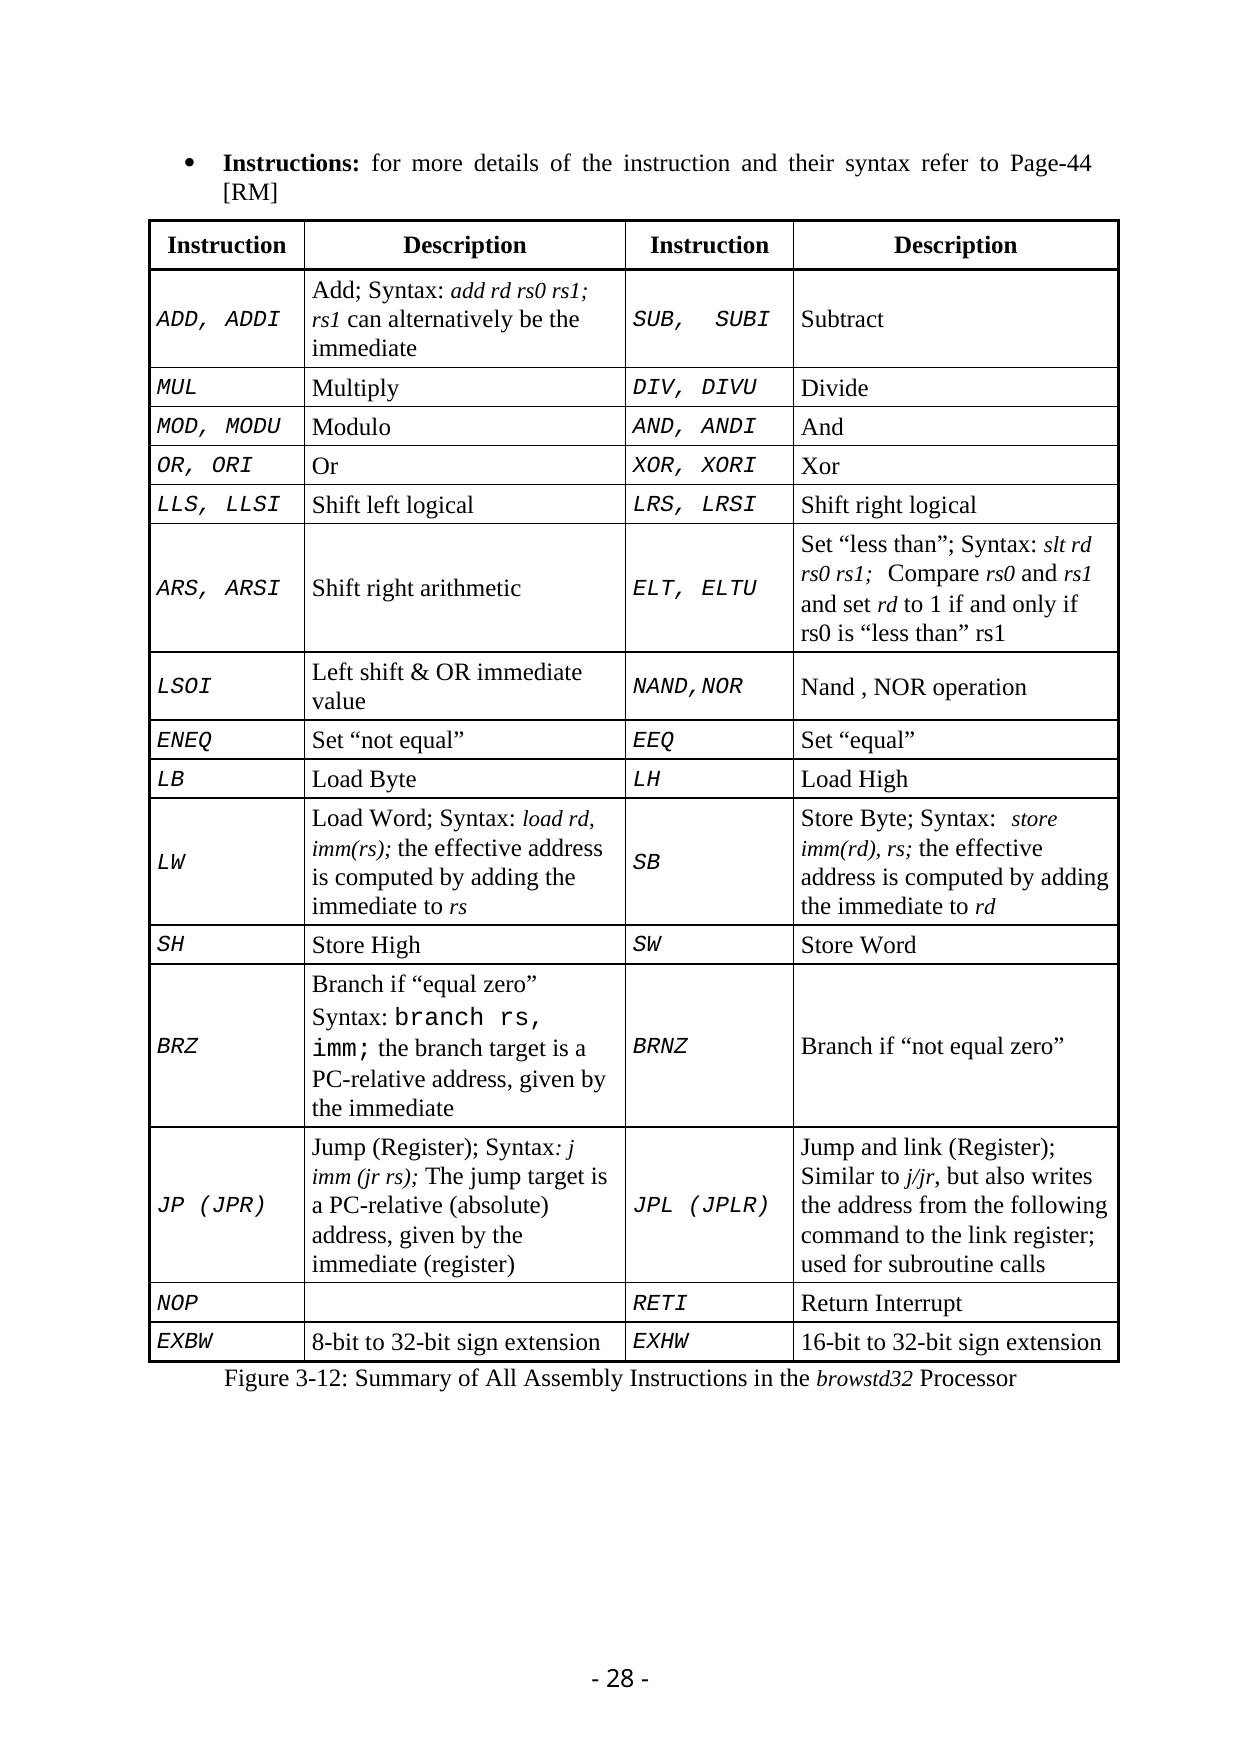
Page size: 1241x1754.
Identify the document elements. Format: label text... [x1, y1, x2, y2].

table_cell Store Word [794, 926, 1117, 963]
table_cell [305, 1283, 625, 1321]
table_cell MUL [151, 368, 304, 406]
table_header Description [305, 222, 625, 267]
table_cell LB [151, 760, 304, 797]
table_cell ENEQ [151, 721, 304, 758]
table_cell ELT, ELTU [626, 524, 793, 651]
table_cell 8-bit to 32-bit sign extension [305, 1323, 625, 1360]
table_cell Set “less than”; Syntax: slt rd rs0 rs1; Compare rs0 and rs1 and set rd to 1 if and only if rs0 is “less than” rs1 [794, 524, 1117, 651]
table_cell OR, ORI [151, 446, 304, 484]
table_cell SW [626, 926, 793, 963]
table_cell Load Byte [305, 760, 625, 797]
table_cell Nand , NOR operation [794, 653, 1117, 719]
table_cell LH [626, 760, 793, 797]
list Instructions: for more details of the instruction and their syntax refer to Page-44 [RM] [185, 148, 1092, 206]
table_cell Shift right logical [794, 485, 1117, 523]
table_cell And [794, 407, 1117, 444]
table_cell LLS, LLSI [151, 485, 304, 523]
table_header Instruction [151, 222, 304, 267]
table_header Description [794, 222, 1117, 267]
table_header Instruction [626, 222, 793, 267]
table_cell Store Byte; Syntax: store imm(rd), rs; the effective address is computed by adding the immediate to rd [794, 799, 1117, 924]
table_cell LW [151, 799, 304, 924]
table_cell Subtract [794, 271, 1117, 366]
table_cell Set “equal” [794, 721, 1117, 758]
table_cell Shift left logical [305, 485, 625, 523]
table_cell SUB, SUBI [626, 271, 793, 366]
table_cell Shift right arithmetic [305, 524, 625, 651]
table_cell MOD, MODU [151, 407, 304, 444]
table_cell Load High [794, 760, 1117, 797]
table_cell 16-bit to 32-bit sign extension [794, 1323, 1117, 1360]
table_cell Return Interrupt [794, 1283, 1117, 1321]
table_cell Modulo [305, 407, 625, 444]
table_cell Multiply [305, 368, 625, 406]
table_cell EXBW [151, 1323, 304, 1360]
table_cell Divide [794, 368, 1117, 406]
table_cell JP (JPR) [151, 1128, 304, 1282]
table_cell Jump (Register); Syntax: j imm (jr rs); The jump target is a PC-relative (absolute) address, given by the immediate (register) [305, 1128, 625, 1282]
table_cell Set “not equal” [305, 721, 625, 758]
table_cell Branch if “equal zero” Syntax: branch rs, imm; the branch target is a PC-relative address, given by the immediate [305, 965, 625, 1126]
table_cell Add; Syntax: add rd rs0 rs1; rs1 can alternatively be the immediate [305, 271, 625, 366]
table_cell BRZ [151, 965, 304, 1126]
table_cell SB [626, 799, 793, 924]
table_cell JPL (JPLR) [626, 1128, 793, 1282]
table_cell XOR, XORI [626, 446, 793, 484]
table_cell Or [305, 446, 625, 484]
table_cell LSOI [151, 653, 304, 719]
table_cell Xor [794, 446, 1117, 484]
table_cell NOP [151, 1283, 304, 1321]
table_cell AND, ANDI [626, 407, 793, 444]
table_cell SH [151, 926, 304, 963]
table_cell Left shift & OR immediate value [305, 653, 625, 719]
table_cell Branch if “not equal zero” [794, 965, 1117, 1126]
table_cell BRNZ [626, 965, 793, 1126]
table_cell RETI [626, 1283, 793, 1321]
table_cell Jump and link (Register); Similar to j/jr, but also writes the address from the following command to the link register; used for subroutine calls [794, 1128, 1117, 1282]
table_cell NAND,NOR [626, 653, 793, 719]
table_cell EEQ [626, 721, 793, 758]
table_cell Store High [305, 926, 625, 963]
table_cell ARS, ARSI [151, 524, 304, 651]
table_cell EXHW [626, 1323, 793, 1360]
table_cell ADD, ADDI [151, 271, 304, 366]
table_cell LRS, LRSI [626, 485, 793, 523]
table_cell Load Word; Syntax: load rd, imm(rs); the effective address is computed by adding the immediate to rs [305, 799, 625, 924]
table_cell DIV, DIVU [626, 368, 793, 406]
